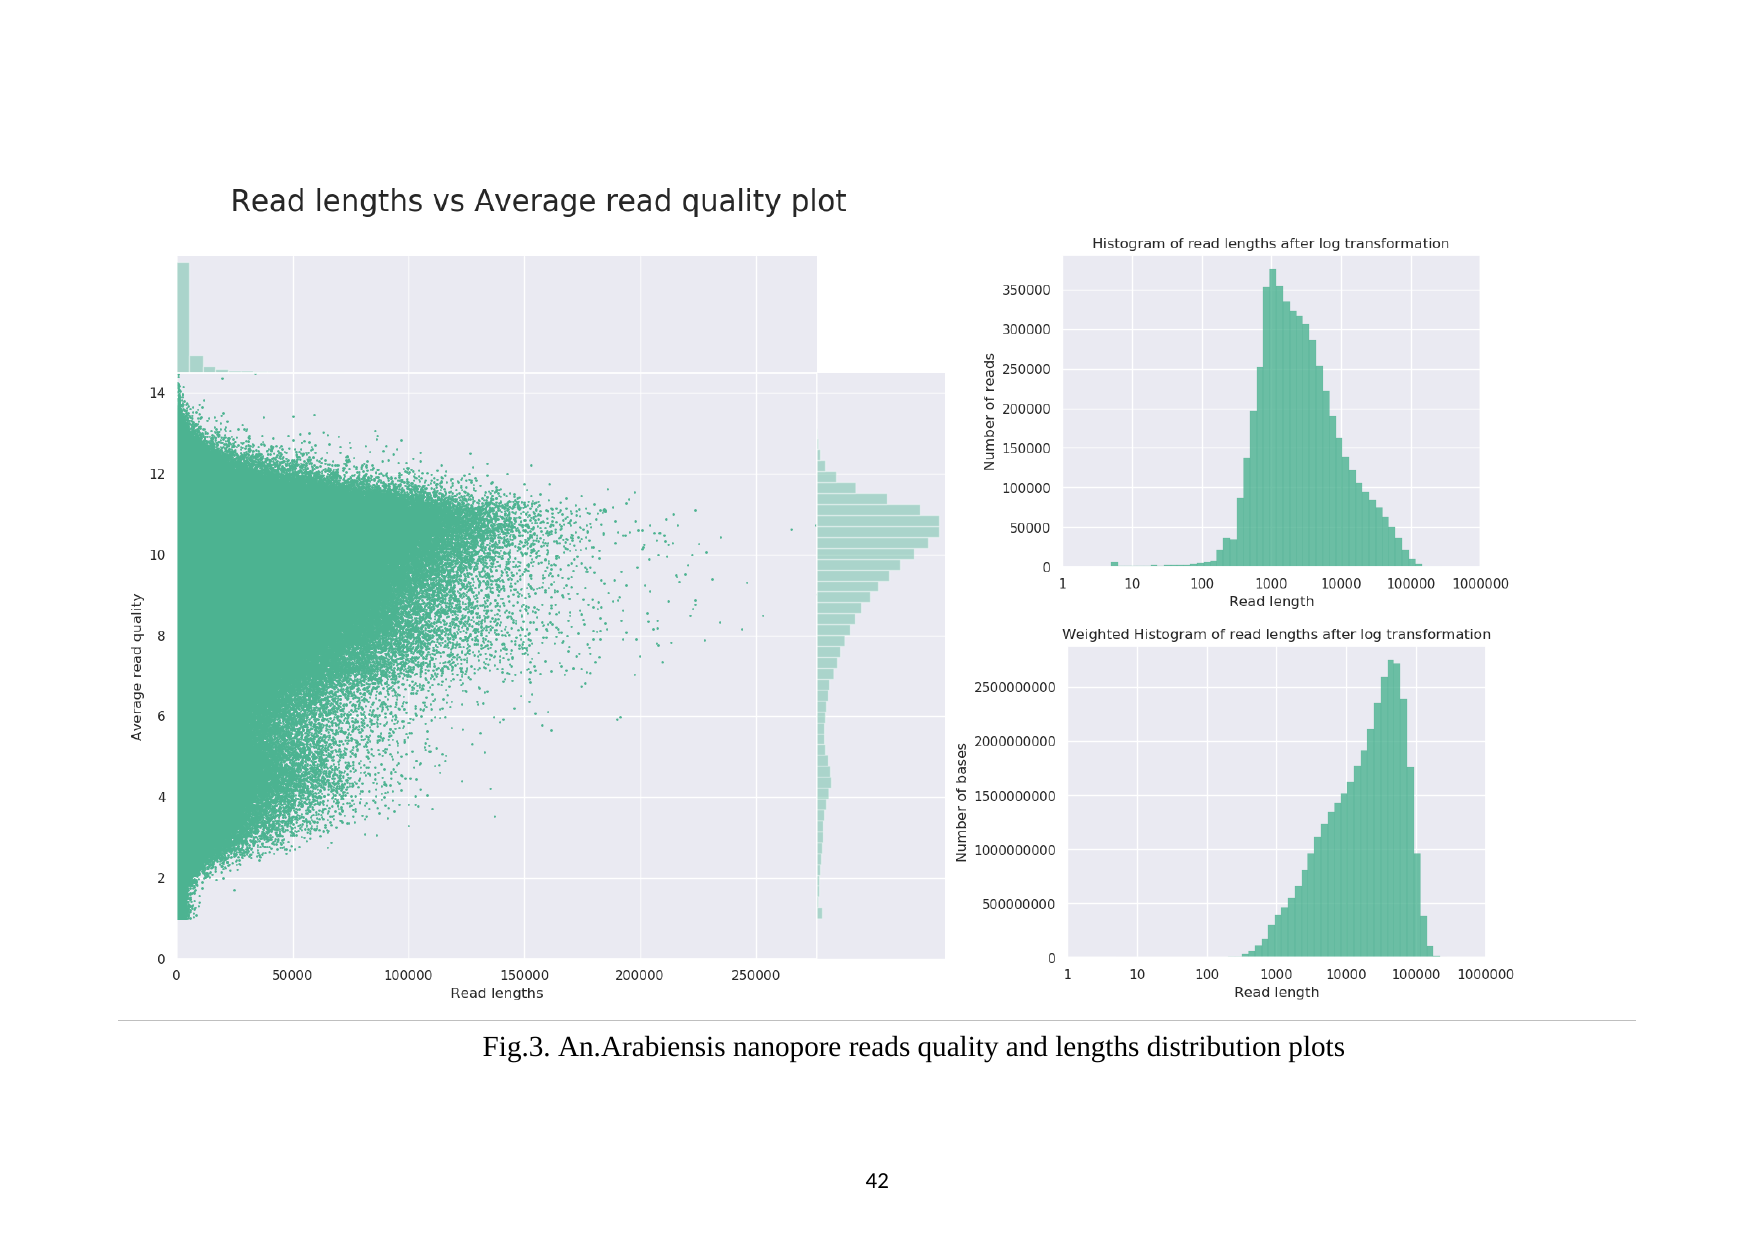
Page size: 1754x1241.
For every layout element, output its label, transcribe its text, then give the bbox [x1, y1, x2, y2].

picture [118, 177, 1636, 1021]
text An.Arabiensis nanopore reads quality and lengths distribution plots [118, 1029, 1636, 1062]
